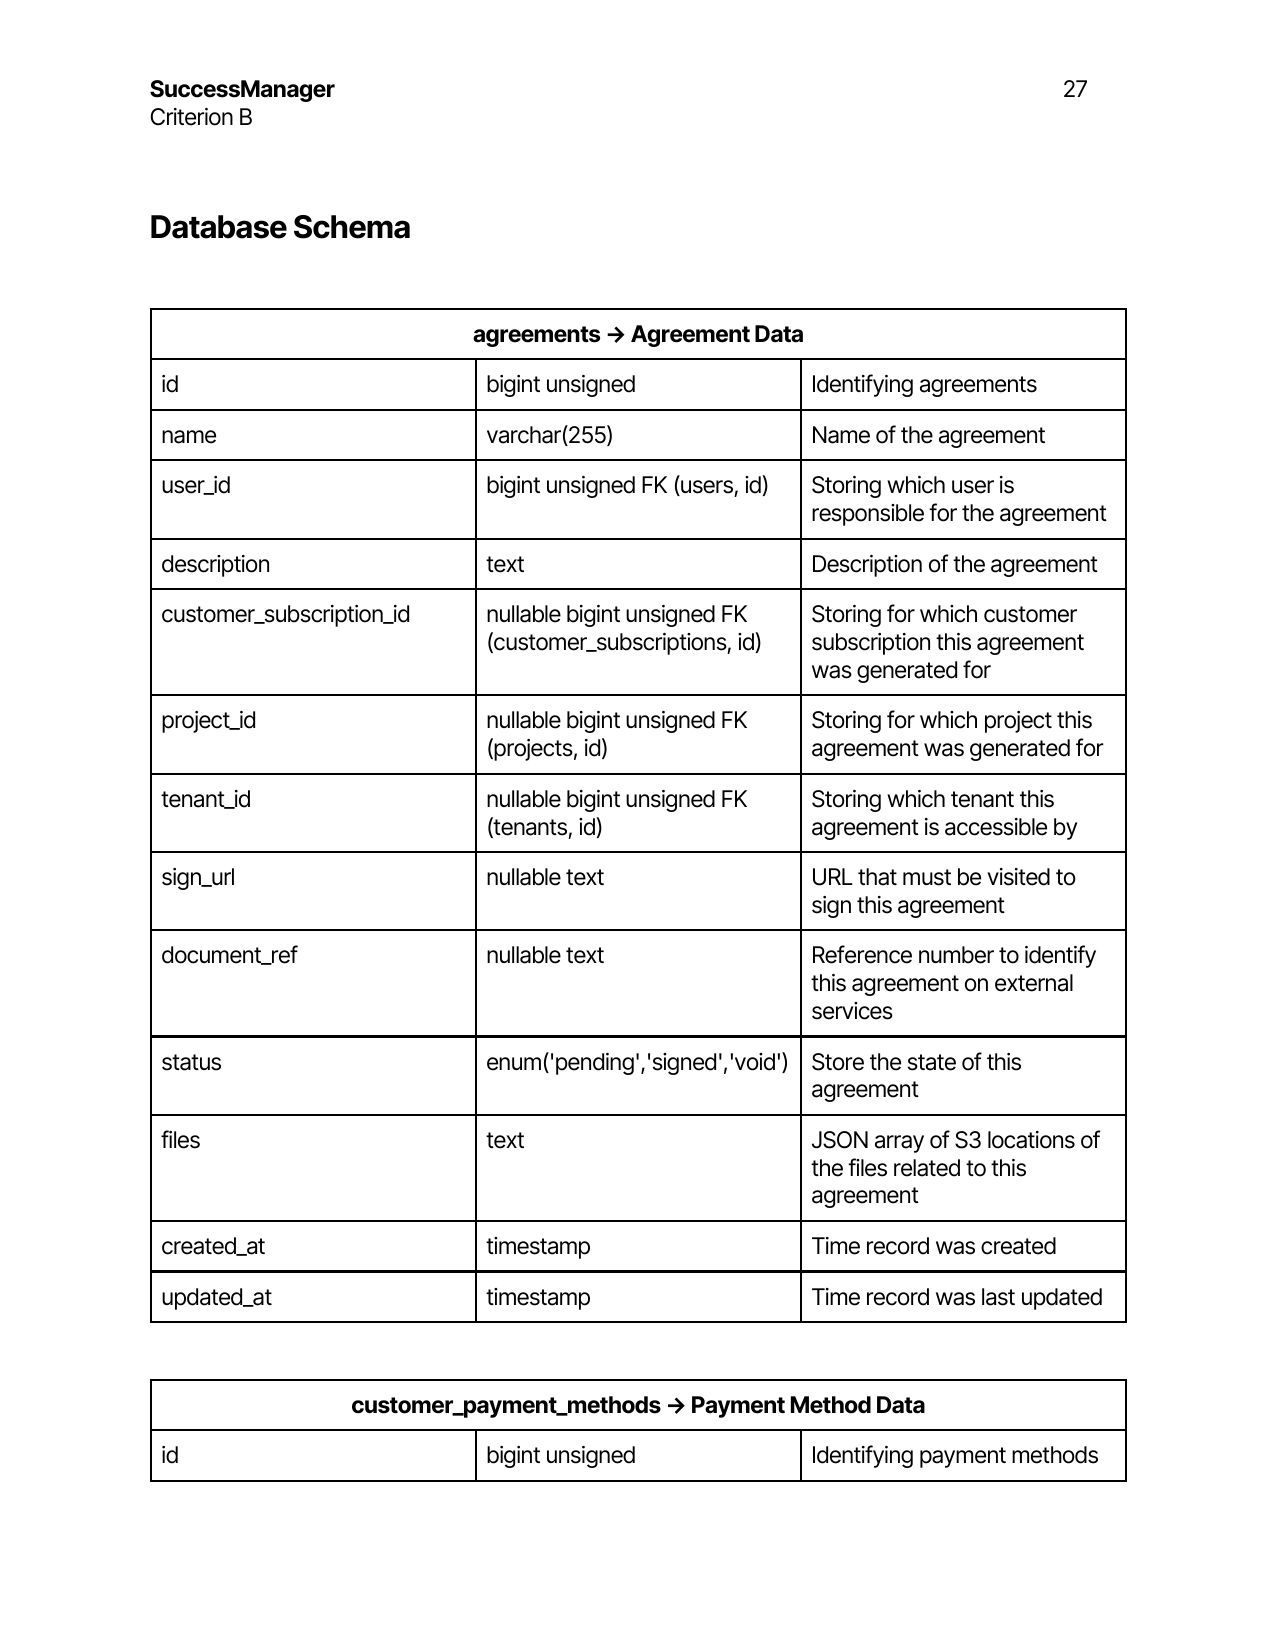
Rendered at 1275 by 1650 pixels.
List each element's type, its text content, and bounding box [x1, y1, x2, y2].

table_cell nullable bigint unsigned FK (customer_subscriptions, id) [477, 590, 800, 694]
table_cell document_ref [152, 931, 475, 1035]
table_cell varchar(255) [477, 411, 800, 459]
table_cell updated_at [152, 1273, 475, 1321]
table_cell timestamp [477, 1273, 800, 1321]
table_cell bigint unsigned FK (users, id) [477, 461, 800, 538]
table_cell enum('pending','signed','void') [477, 1038, 800, 1114]
table_cell Storing for which project this agreement was generated for [802, 696, 1125, 773]
table_cell status [152, 1038, 475, 1114]
table_cell Storing which tenant this agreement is accessible by [802, 775, 1125, 851]
table_cell Store the state of this agreement [802, 1038, 1125, 1114]
table_cell id [152, 360, 475, 409]
table_cell files [152, 1116, 475, 1220]
table_cell Storing for which customer subscription this agreement was generated for [802, 590, 1125, 694]
table_cell sign_url [152, 853, 475, 929]
table_cell Reference number to identify this agreement on external services [802, 931, 1125, 1035]
table_cell Description of the agreement [802, 540, 1125, 588]
table_cell text [477, 540, 800, 588]
table_cell Identifying payment methods [802, 1431, 1125, 1480]
table_cell nullable text [477, 853, 800, 929]
table_cell nullable text [477, 931, 800, 1035]
table_cell tenant_id [152, 775, 475, 851]
table_cell user_id [152, 461, 475, 538]
table_cell created_at [152, 1222, 475, 1270]
table_cell bigint unsigned [477, 1431, 800, 1480]
table_cell timestamp [477, 1222, 800, 1270]
table_cell bigint unsigned [477, 360, 800, 409]
table_cell Storing which user is responsible for the agreement [802, 461, 1125, 538]
table_cell nullable bigint unsigned FK (tenants, id) [477, 775, 800, 851]
table_cell URL that must be visited to sign this agreement [802, 853, 1125, 929]
table_cell Identifying agreements [802, 360, 1125, 409]
table_cell description [152, 540, 475, 588]
table_cell id [152, 1431, 475, 1480]
subtitle Database Schema [150, 208, 1125, 246]
table_header agreements -> Agreement Data [152, 310, 1125, 358]
table_cell project_id [152, 696, 475, 773]
table_cell customer_subscription_id [152, 590, 475, 694]
table_cell name [152, 411, 475, 459]
table_cell text [477, 1116, 800, 1220]
table_cell Name of the agreement [802, 411, 1125, 459]
table_header customer_payment_methods -> Payment Method Data [152, 1381, 1125, 1429]
table_cell Time record was last updated [802, 1273, 1125, 1321]
table_cell JSON array of S3 locations of the files related to this agreement [802, 1116, 1125, 1220]
table_cell Time record was created [802, 1222, 1125, 1270]
table_cell nullable bigint unsigned FK (projects, id) [477, 696, 800, 773]
